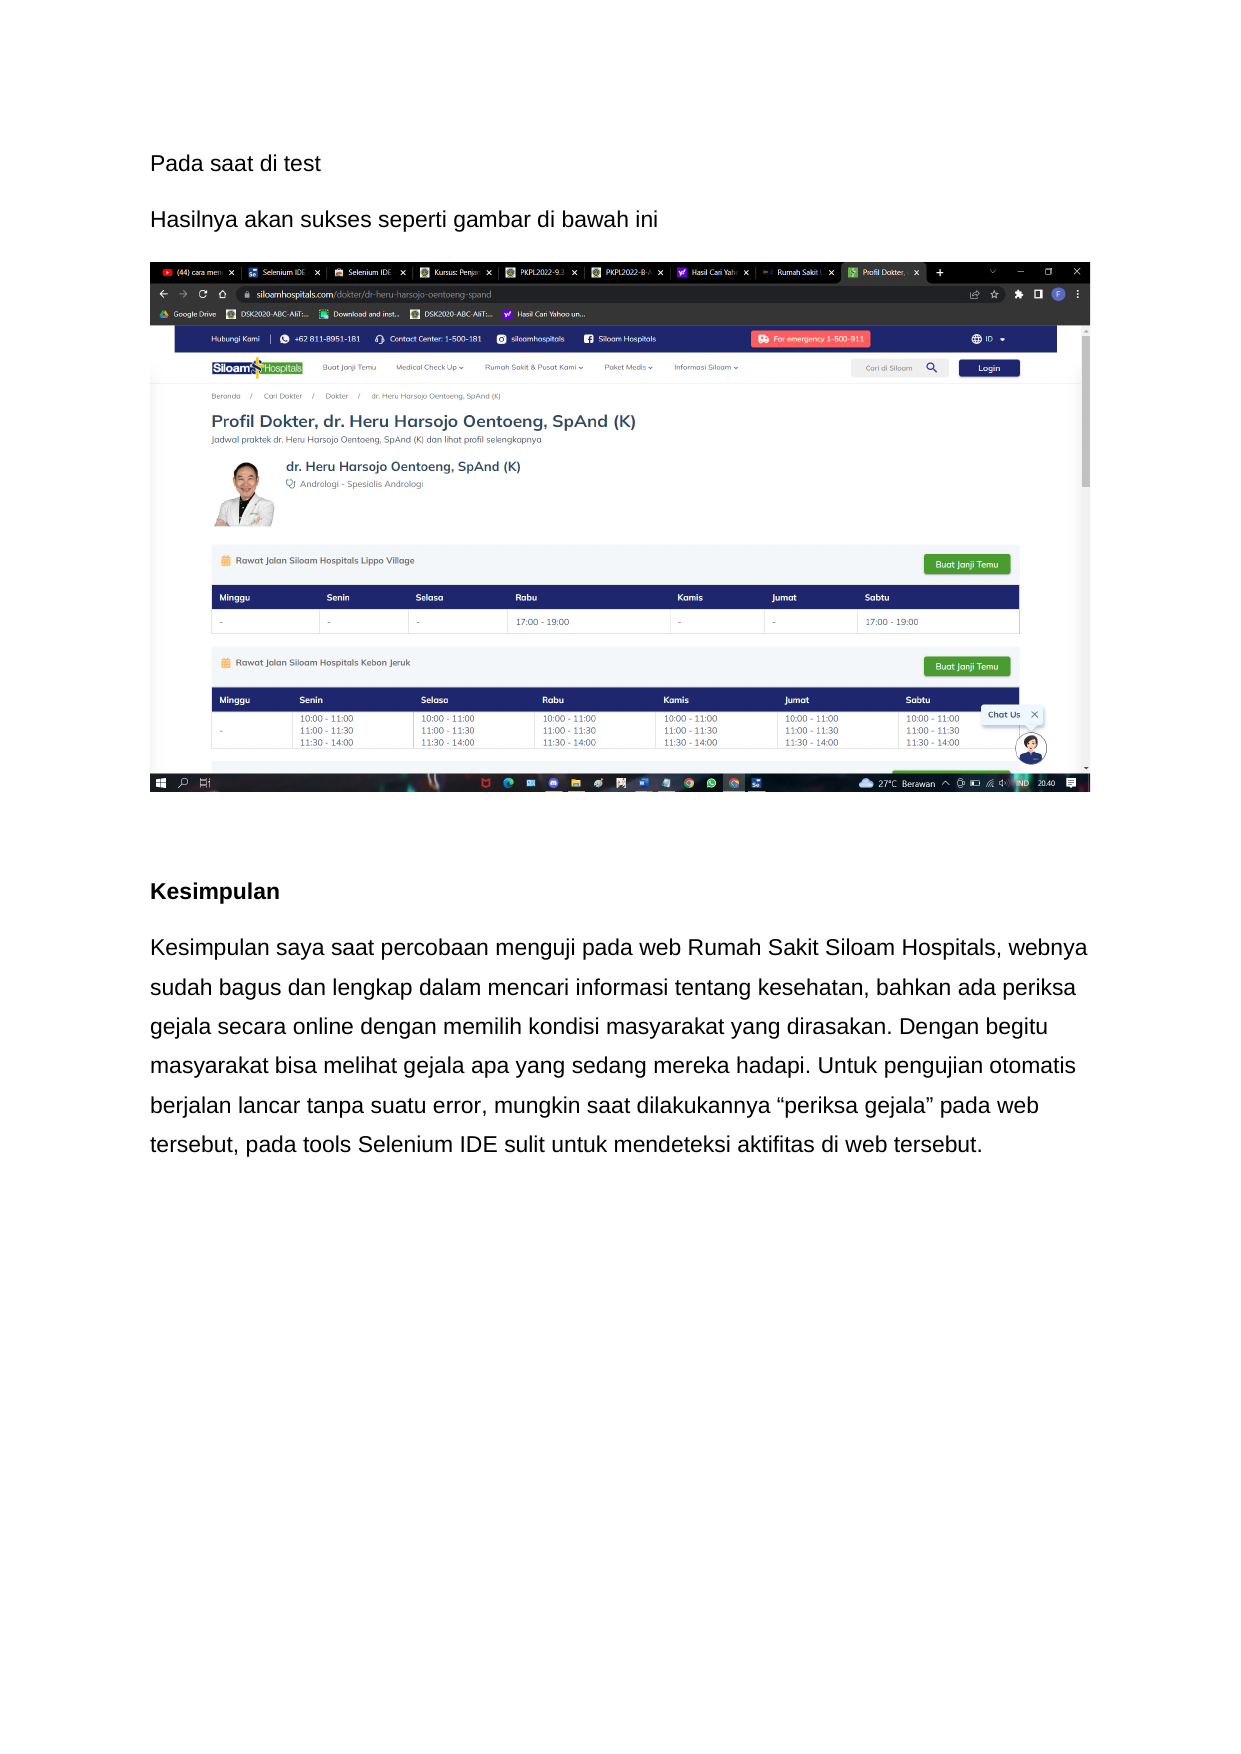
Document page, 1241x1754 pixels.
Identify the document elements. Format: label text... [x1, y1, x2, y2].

text Hasilnya akan sukses seperti gambar di bawah ini [150, 206, 1090, 232]
text Kesimpulan saya saat percobaan menguji pada web Rumah Sakit Siloam Hospitals, webnya sudah bagus dan lengkap dalam mencari informasi tentang kesehatan, bahkan ada periksa gejala secara online dengan memilih kondisi masyarakat yang dirasakan. Dengan begitu masyarakat bisa melihat gejala apa yang sedang mereka hadapi. Untuk pengujian otomatis berjalan lancar tanpa suatu error, mungkin saat dilakukannya “periksa gejala” pada web tersebut, pada tools Selenium IDE sulit untuk mendeteksi aktifitas di web tersebut. [150, 934, 1090, 1158]
text Kesimpulan [150, 878, 1090, 904]
text Pada saat di test [150, 150, 1090, 176]
picture [150, 262, 1091, 792]
